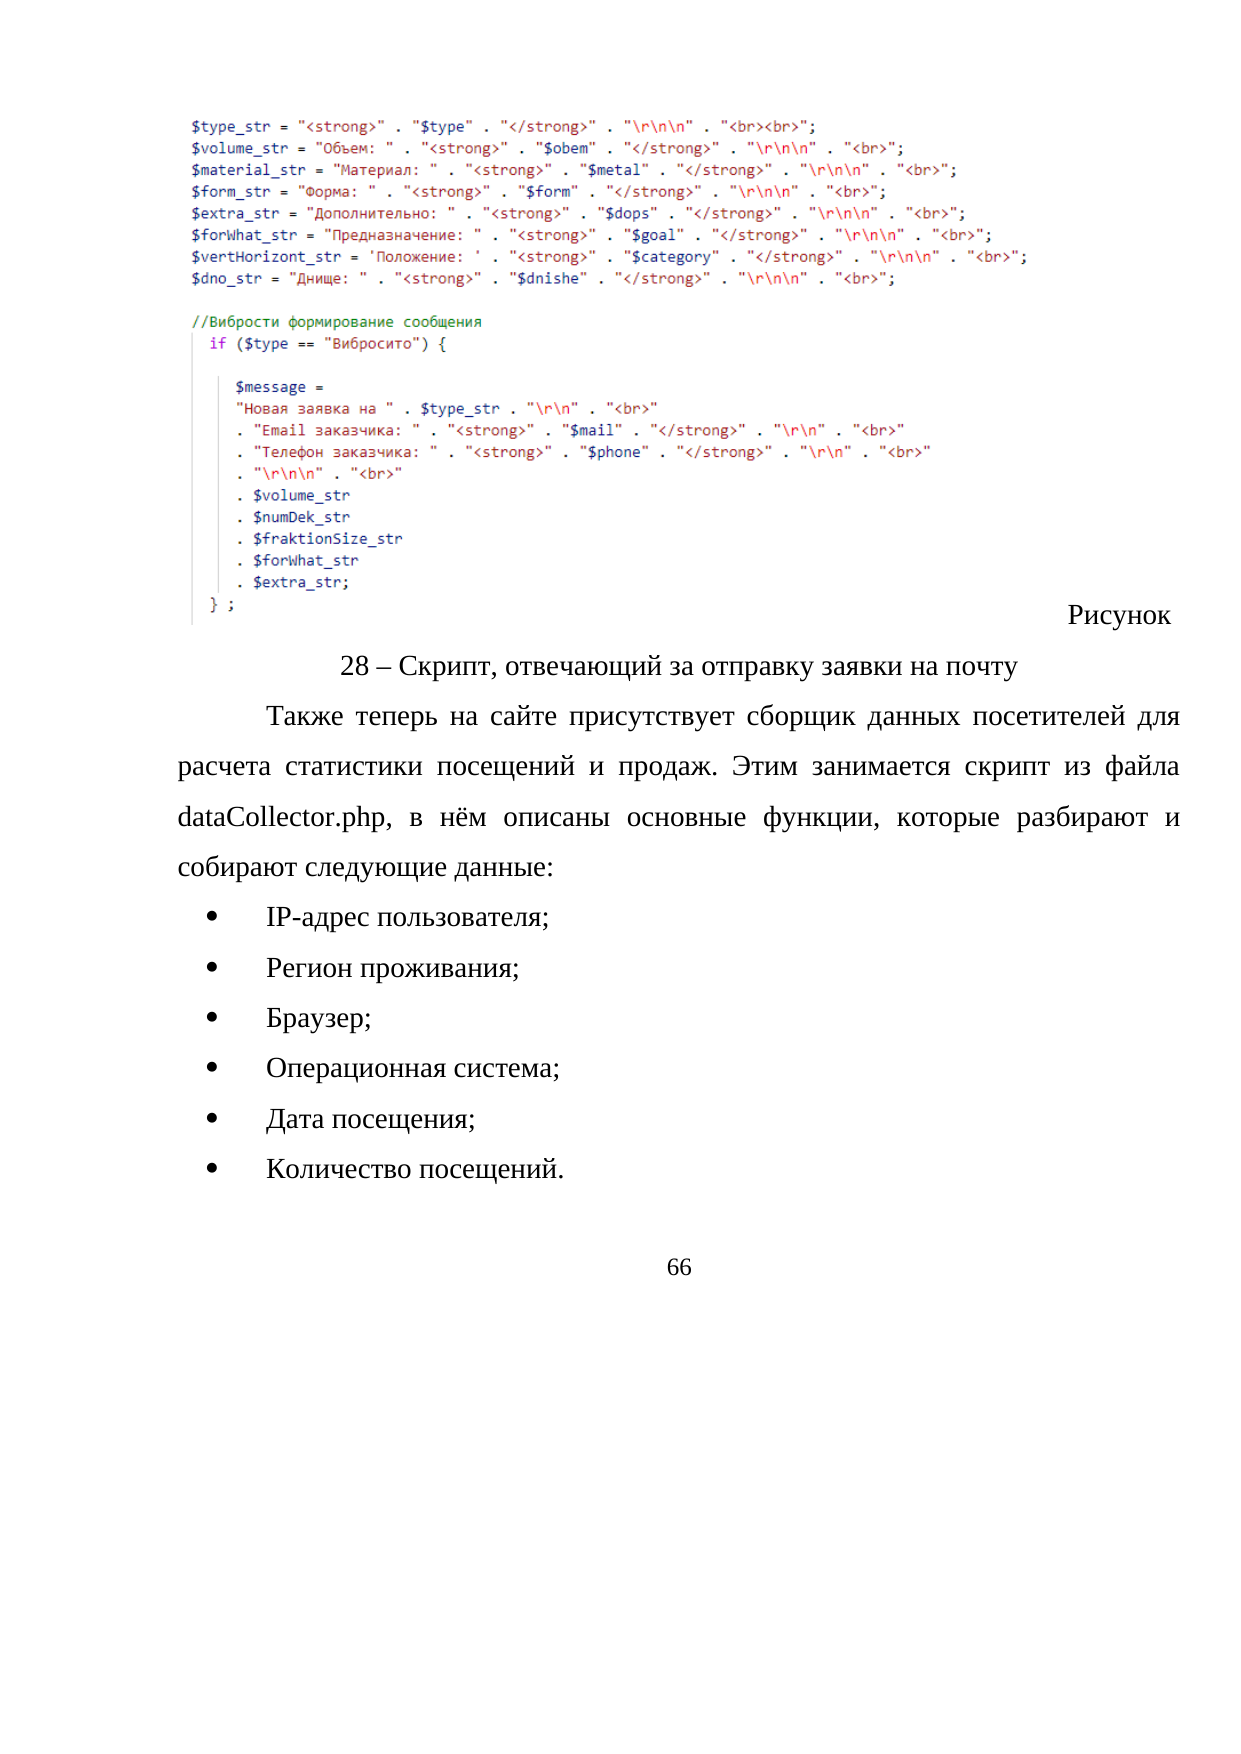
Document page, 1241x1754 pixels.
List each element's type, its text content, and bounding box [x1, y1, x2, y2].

text Также теперь на сайте присутствует сборщик данных посетителей для расчета статистики посещений и продаж. Этим занимается скрипт из файла dataCollector.php, в нём описаны основные функции, которые разбирают и собирают следующие данные: [177, 698, 1181, 882]
text Операционная система; [207, 1051, 1181, 1084]
text IP-адрес пользователя; [207, 899, 1181, 933]
picture [187, 118, 1061, 625]
text Браузер; [207, 1000, 1181, 1034]
text Количество посещений. [207, 1151, 1181, 1185]
text Дата посещения; [207, 1101, 1181, 1134]
text Регион проживания; [207, 950, 1181, 983]
